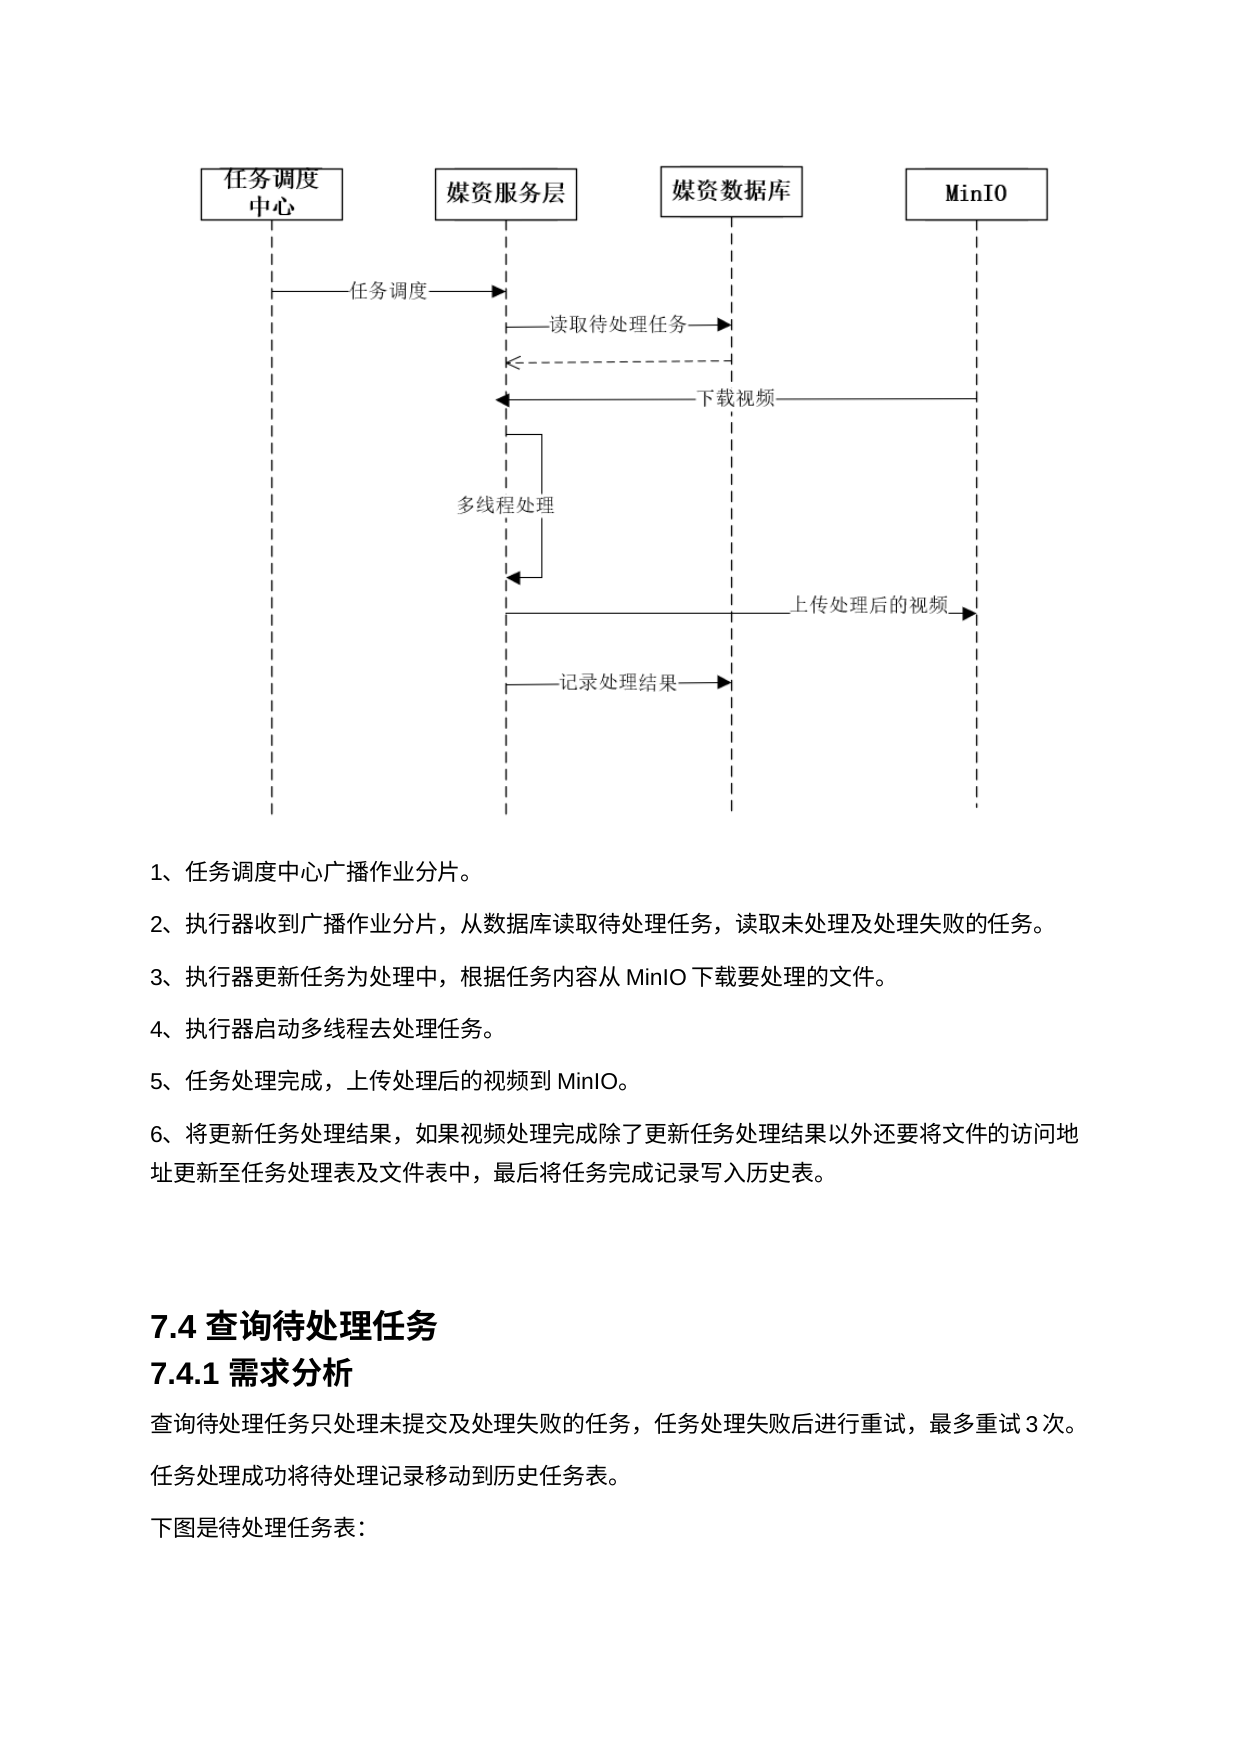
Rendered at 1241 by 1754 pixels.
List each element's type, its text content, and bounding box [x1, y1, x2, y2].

text 查询待处理任务只处理未提交及处理失败的任务，任务处理失败后进行重试，最多重试3次。 [150, 1406, 1090, 1439]
text 4、执行器启动多线程去处理任务。 [150, 1011, 1090, 1044]
text 2、执行器收到广播作业分片，从数据库读取待处理任务，读取未处理及处理失败的任务。 [150, 906, 1090, 939]
text 下图是待处理任务表： [150, 1510, 1090, 1543]
text 3、执行器更新任务为处理中，根据任务内容从MinIO下载要处理的文件。 [150, 958, 1090, 992]
text 6、将更新任务处理结果，如果视频处理完成除了更新任务处理结果以外还要将文件的访问地址更新至任务处理表及文件表中，最后将任务完成记录写入历史表。 [150, 1115, 1090, 1188]
text 1、任务调度中心广播作业分片。 [150, 854, 1090, 887]
picture [177, 150, 1064, 836]
text 任务处理成功将待处理记录移动到历史任务表。 [150, 1458, 1090, 1491]
text 5、任务处理完成，上传处理后的视频到MinIO。 [150, 1063, 1090, 1096]
